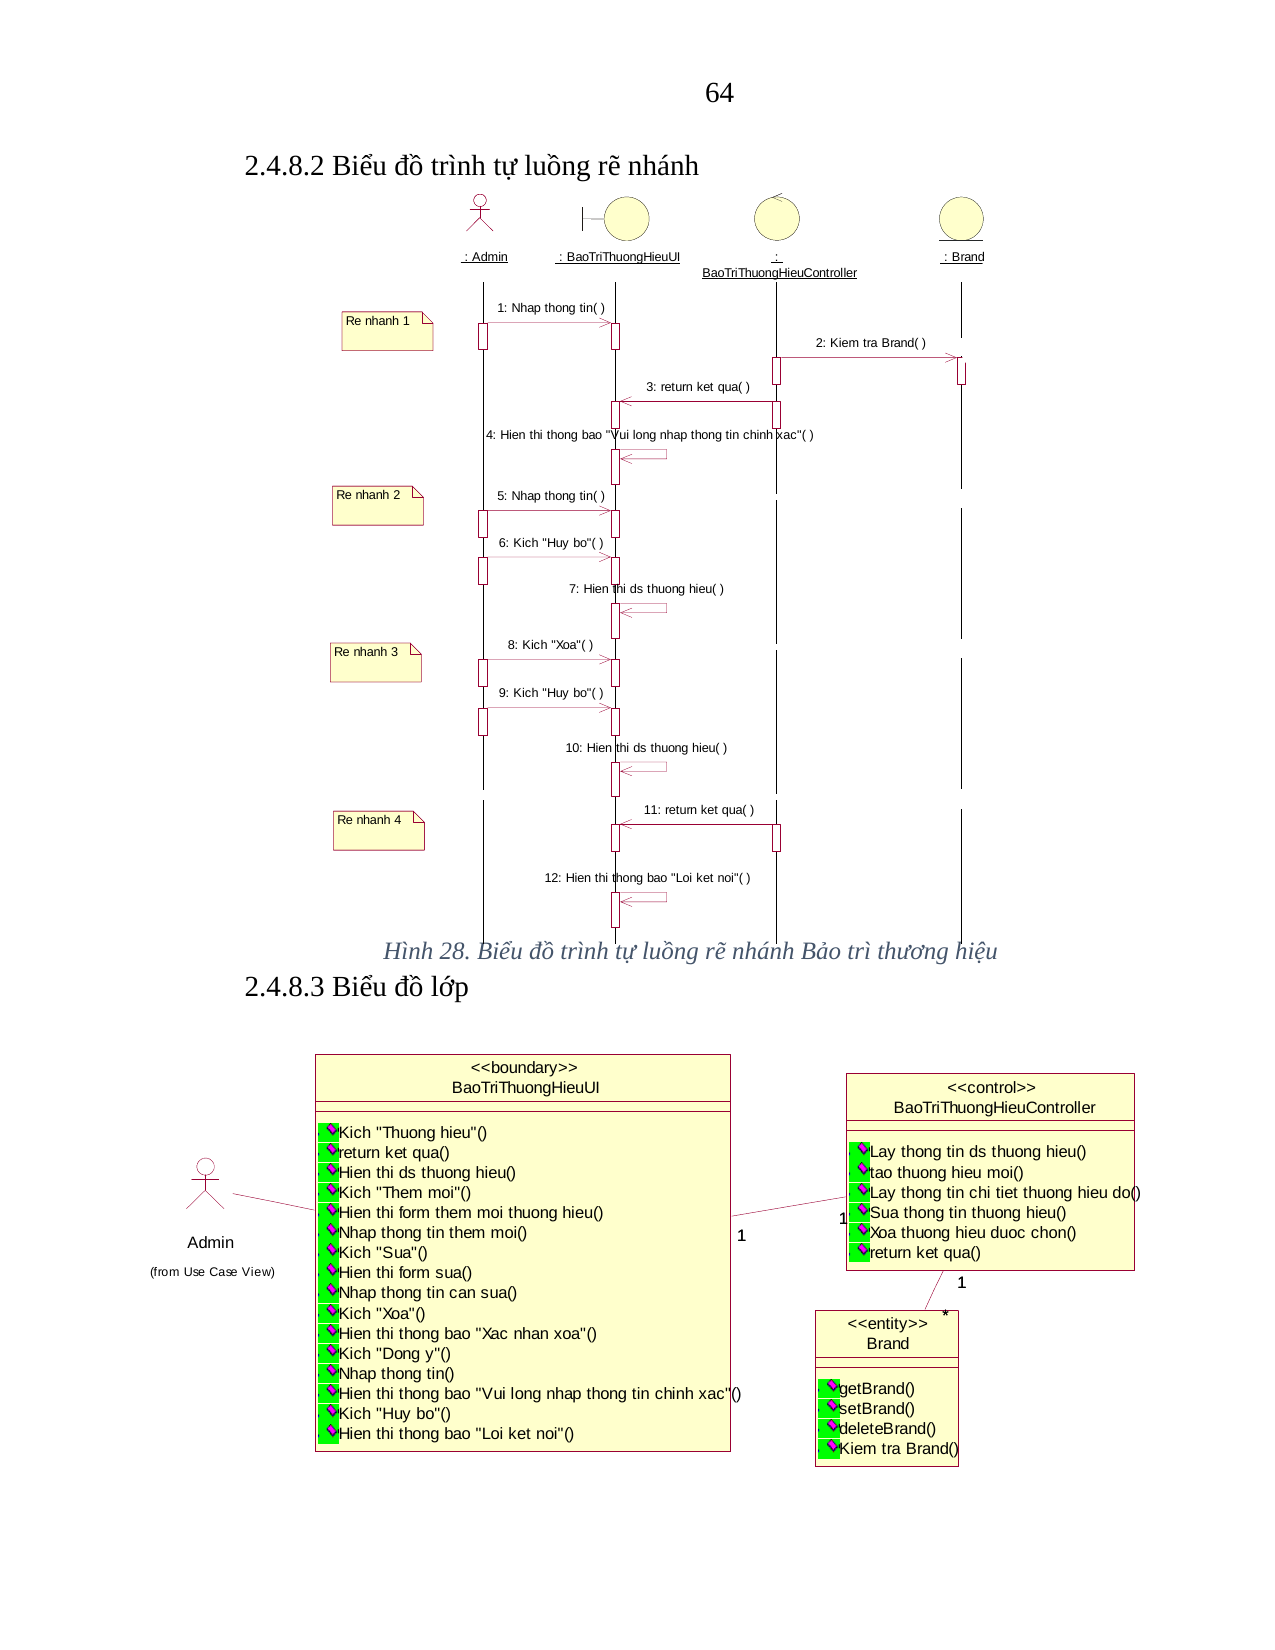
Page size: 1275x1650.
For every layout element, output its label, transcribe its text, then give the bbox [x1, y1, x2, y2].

subtitle 2.4.8.3 Biểu đồ lớp [244, 969, 1157, 1003]
subtitle 2.4.8.2 Biểu đồ trình tự luồng rẽ nhánh [244, 148, 1157, 181]
